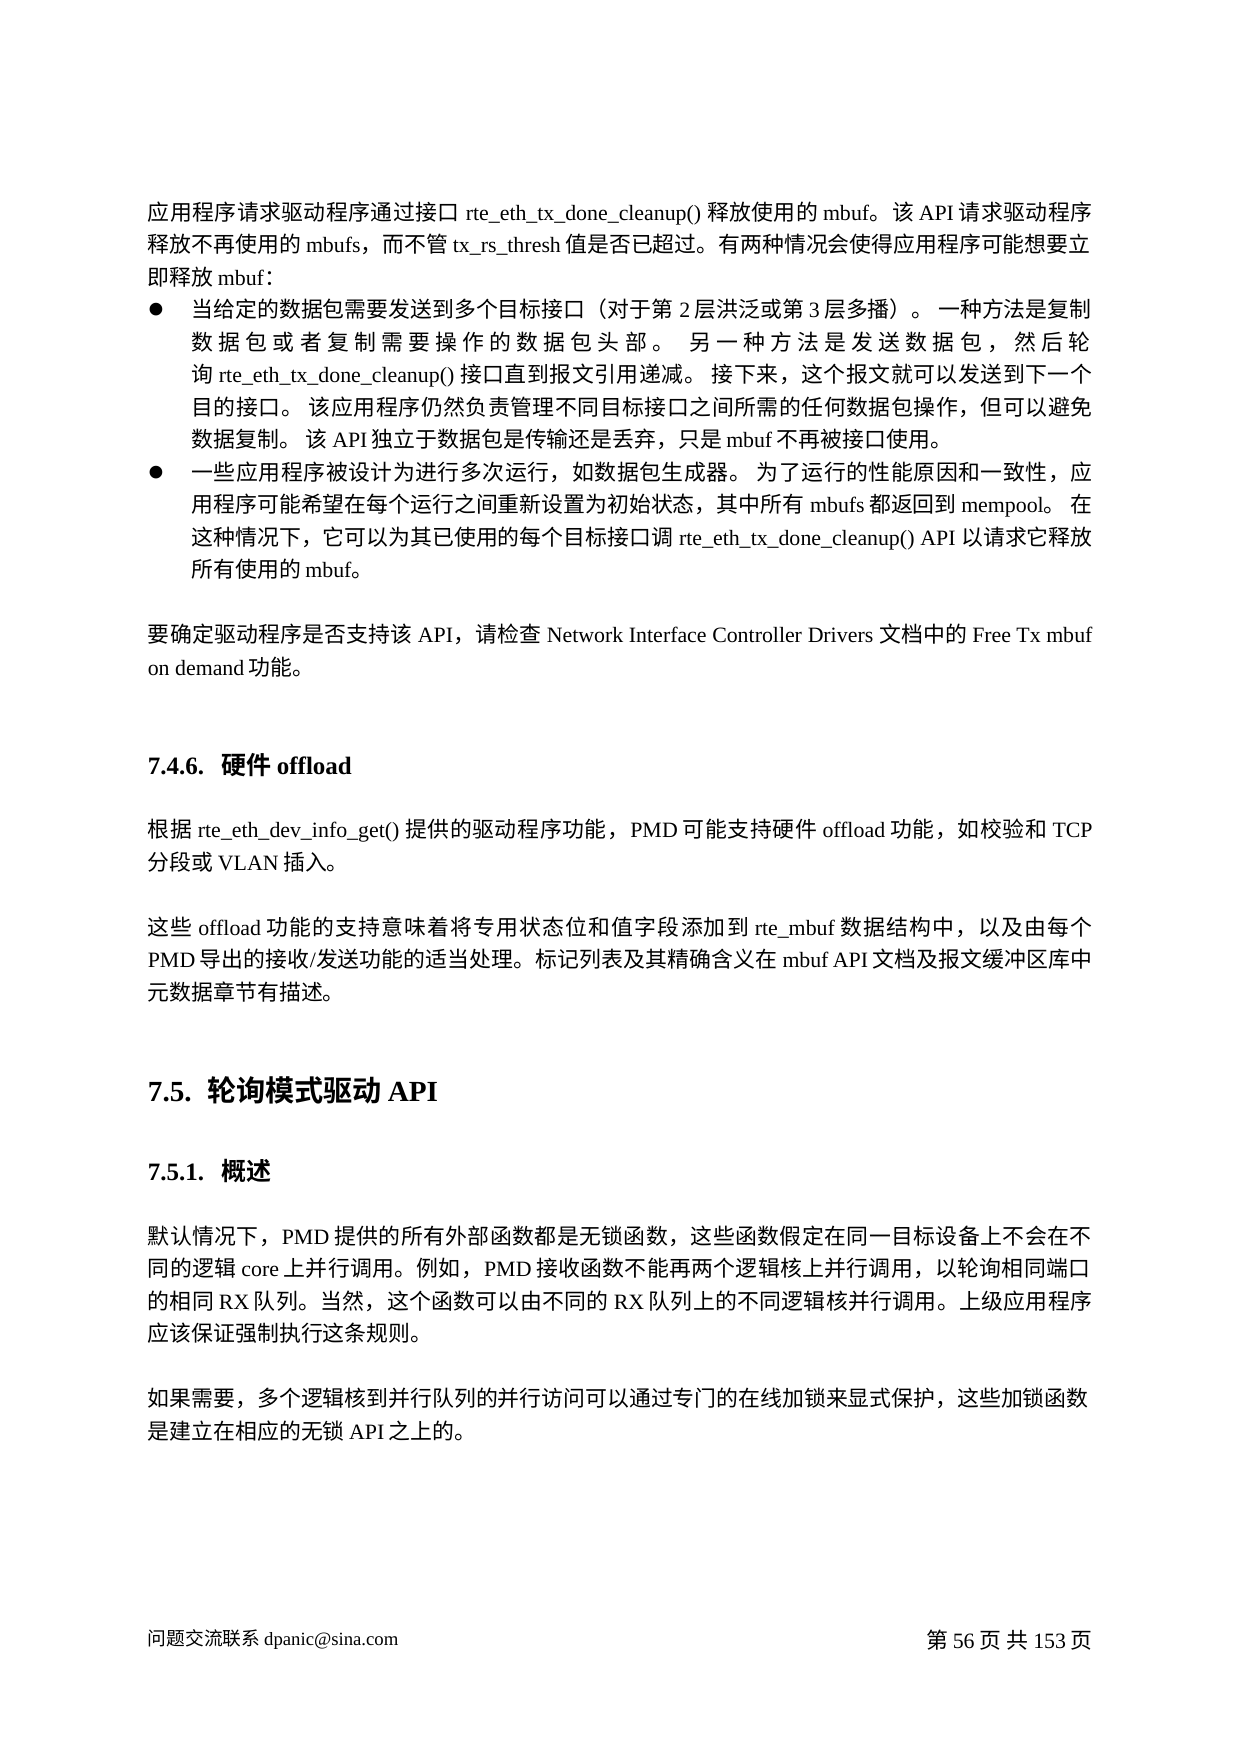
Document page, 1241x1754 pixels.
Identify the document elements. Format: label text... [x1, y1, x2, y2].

subtitle 轮询模式驱动API [148, 1056, 1092, 1121]
text 默认情况下，PMD提供的所有外部函数都是无锁函数，这些函数假定在同一目标设备上不会在不同的逻辑core上并行调用。例如，PMD接收函数不能再两个逻辑核上并行调用，以轮询相同端口的相同RX队列。当然，这个函数可以由不同的RX队列上的不同逻辑核并行调用。上级应用程序应该保证强制执行这条规则。 [148, 1218, 1092, 1348]
text 根据 rte_eth_dev_info_get() 提供的驱动程序功能，PMD可能支持硬件offload功能，如校验和TCP分段或VLAN插入。 [148, 812, 1092, 877]
text 如果需要，多个逻辑核到并行队列的并行访问可以通过专门的在线加锁来显式保护，这些加锁函数是建立在相应的无锁API之上的。 [148, 1381, 1092, 1446]
list 一些应用程序被设计为进行多次运行，如数据包生成器。 为了运行的性能原因和一致性，应用程序可能希望在每个运行之间重新设置为初始状态，其中所有mbufs都返回到mempool。 在这种情况下，它可以为其已使用的每个目标接口调 rte_eth_tx_done_cleanup() API 以请求它释放所有使用的mbuf。 [148, 454, 1092, 584]
list 当给定的数据包需要发送到多个目标接口（对于第2层洪泛或第3层多播）。 一种方法是复制数据包或者复制需要操作的数据包头部。 另一种方法是发送数据包，然后轮询 rte_eth_tx_done_cleanup() 接口直到报文引用递减。 接下来，这个报文就可以发送到下一个目的接口。 该应用程序仍然负责管理不同目标接口之间所需的任何数据包操作，但可以避免数据复制。 该API独立于数据包是传输还是丢弃，只是mbuf不再被接口使用。 [148, 292, 1092, 454]
text 这些offload功能的支持意味着将专用状态位和值字段添加到rte_mbuf数据结构中，以及由每个PMD导出的接收/发送功能的适当处理。标记列表及其精确含义在mbuf API文档及报文缓冲区库中元数据章节有描述。 [148, 909, 1092, 1007]
text 应用程序请求驱动程序通过接口 rte_eth_tx_done_cleanup() 释放使用的mbuf。该API请求驱动程序释放不再使用的mbufs，而不管tx_rs_thresh值是否已超过。有两种情况会使得应用程序可能想要立即释放mbuf： [148, 194, 1092, 292]
subtitle 概述 [148, 1137, 1092, 1202]
text 要确定驱动程序是否支持该API，请检查 Network Interface Controller Drivers 文档中的Free Tx mbuf on demand功能。 [148, 617, 1092, 682]
subtitle 硬件offload [148, 731, 1092, 796]
